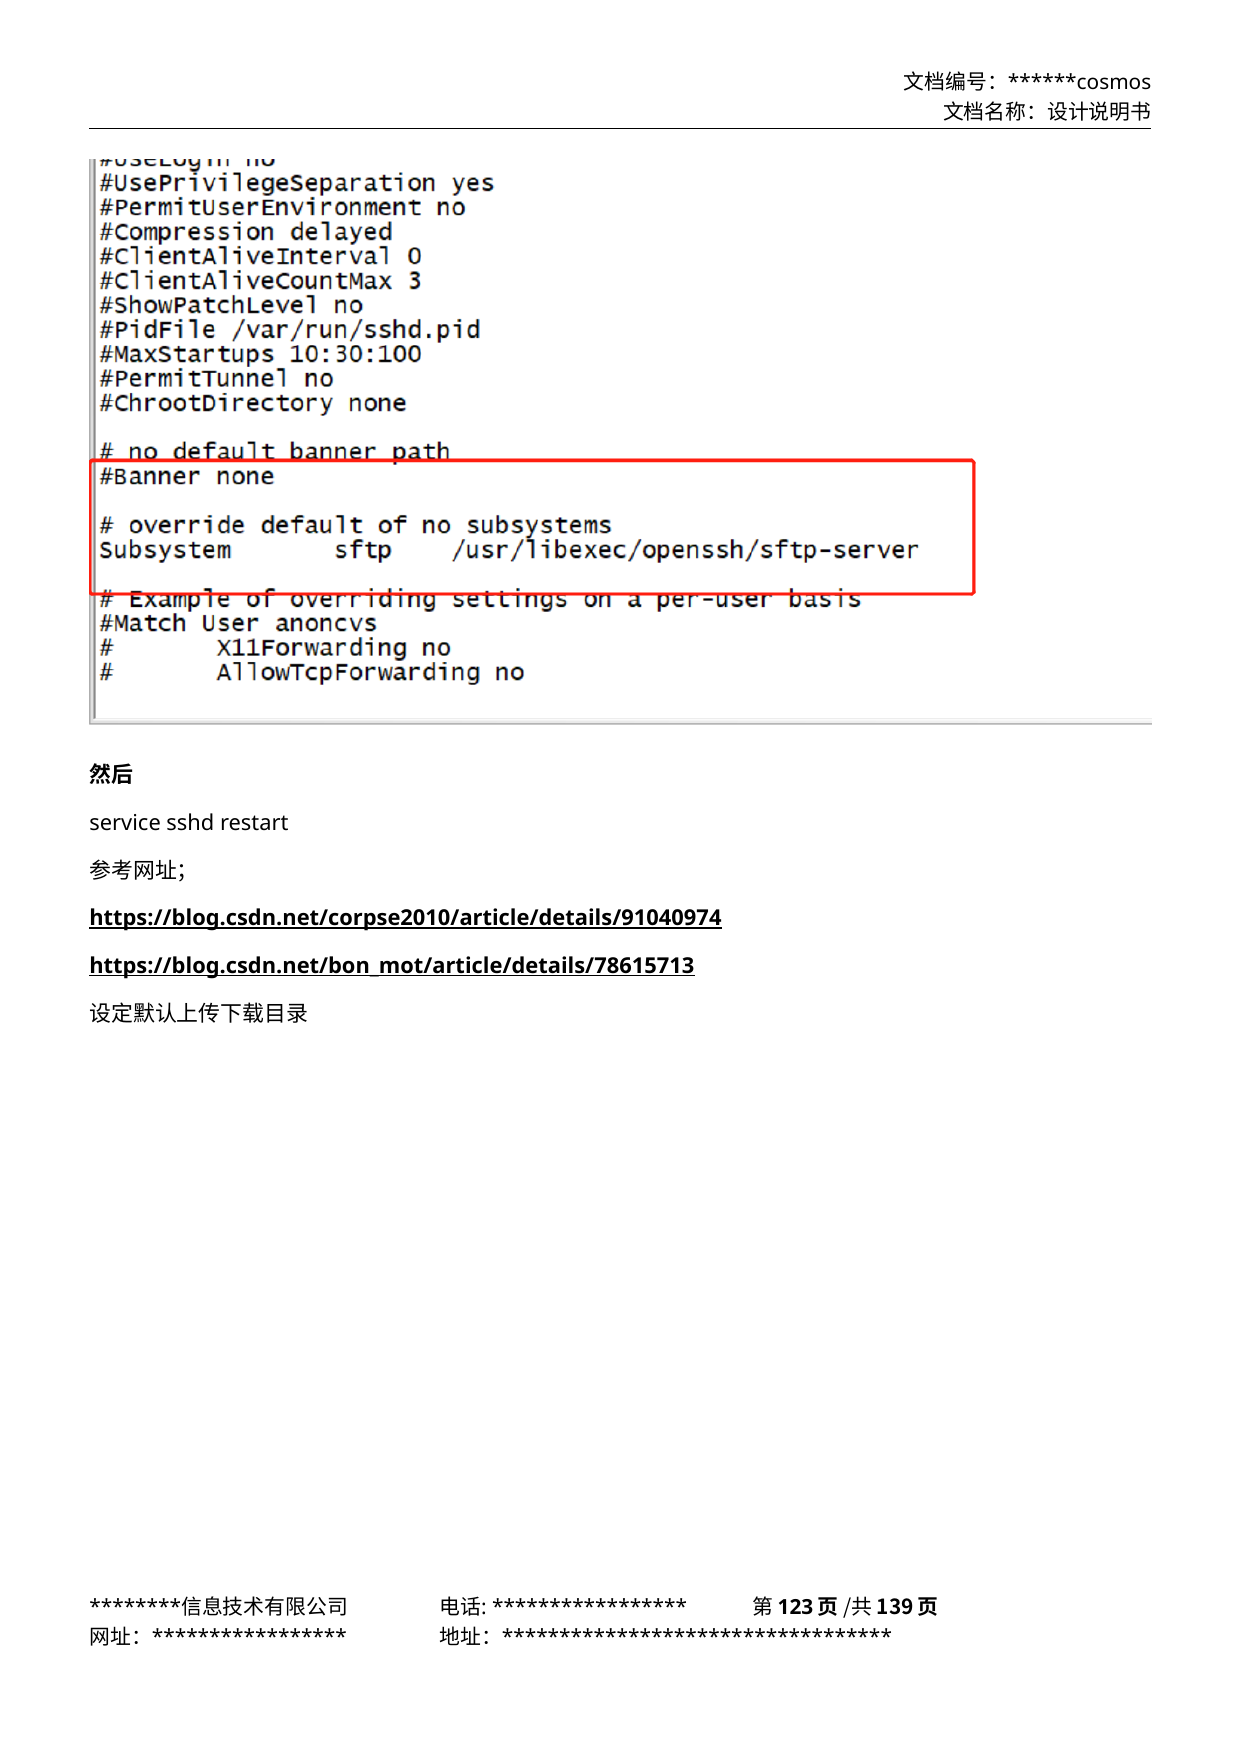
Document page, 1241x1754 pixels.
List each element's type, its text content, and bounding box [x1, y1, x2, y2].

text 参考网址； [89, 852, 1151, 885]
text 设定默认上传下载目录 [89, 996, 1151, 1028]
text https://blog.csdn.net/bon_mot/article/details/78615713 [89, 948, 1151, 981]
text https://blog.csdn.net/corpse2010/article/details/91040974 [89, 901, 1151, 933]
text 然后 [89, 757, 1151, 789]
text service sshd restart [89, 805, 1151, 838]
picture [89, 159, 1152, 725]
